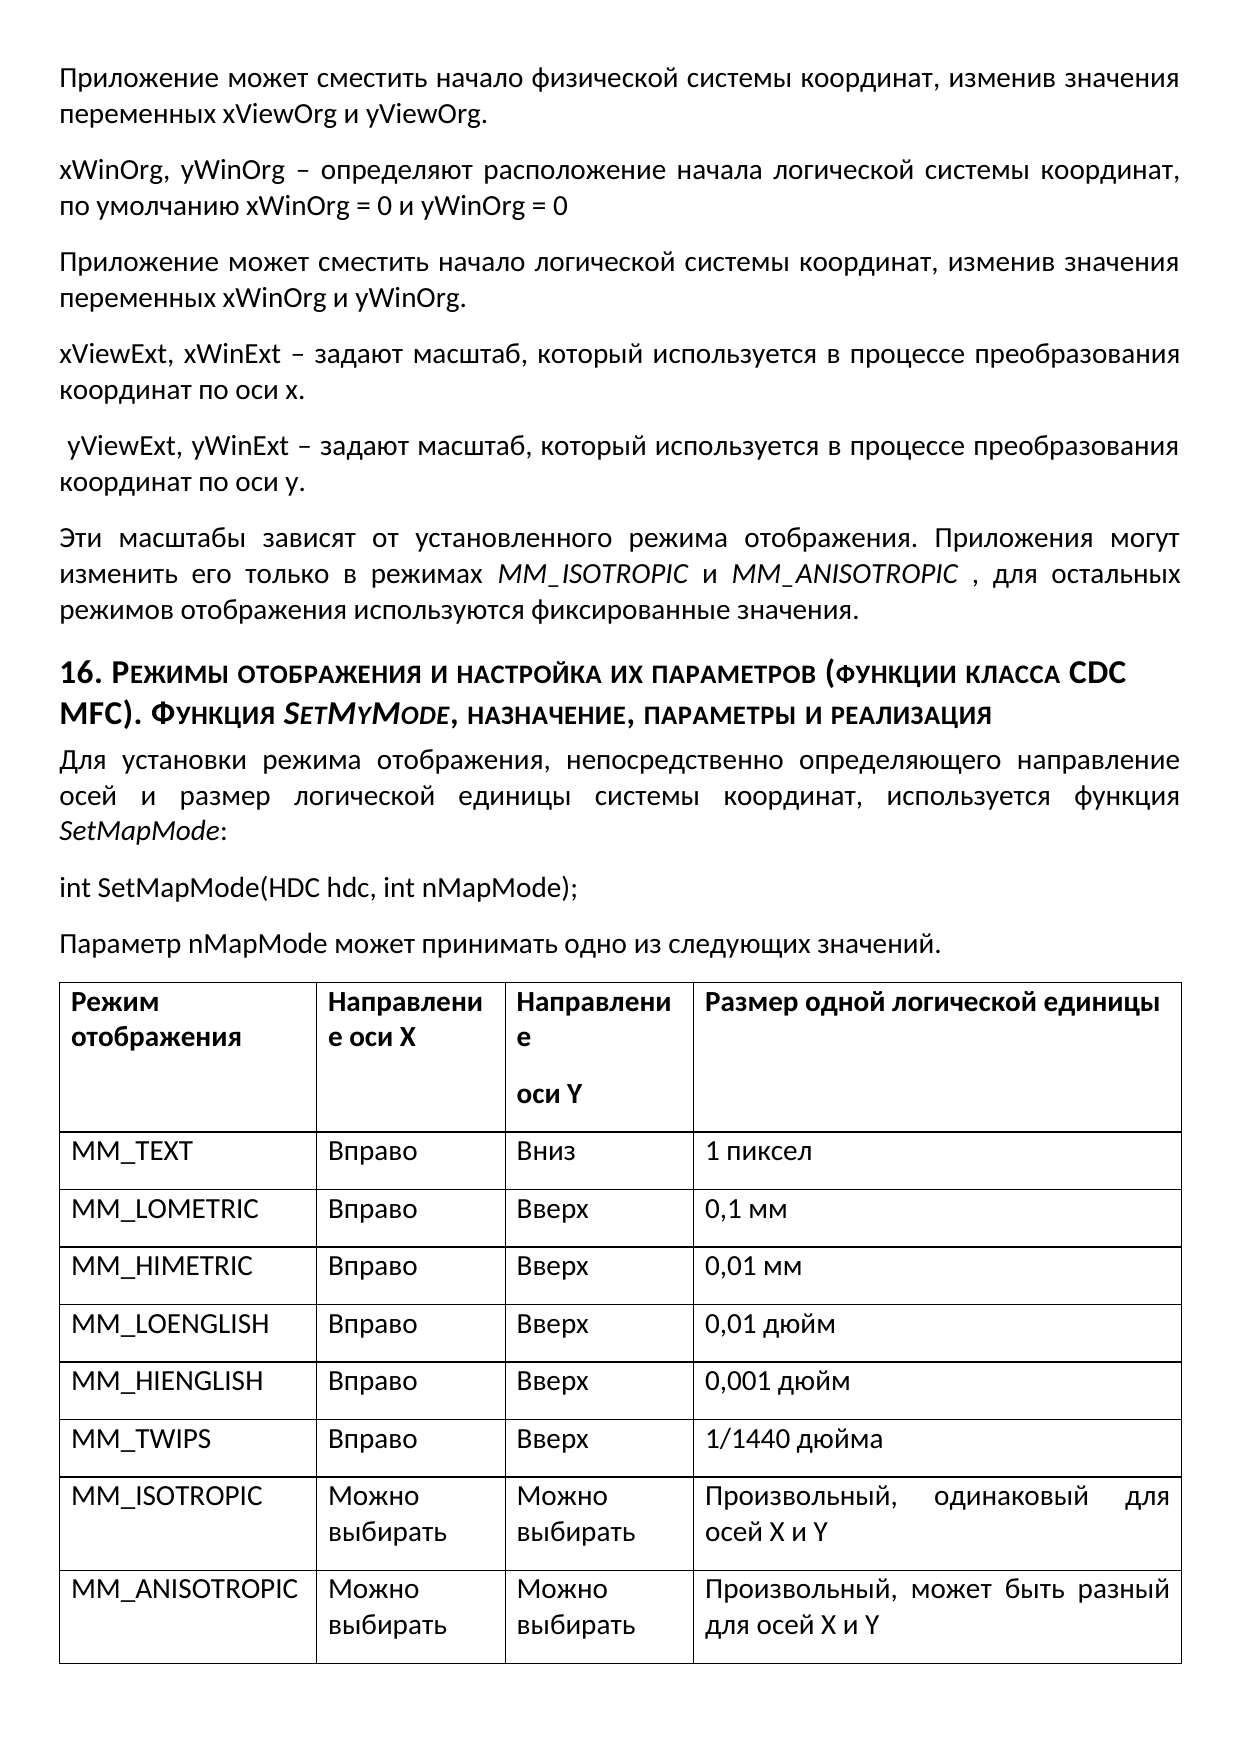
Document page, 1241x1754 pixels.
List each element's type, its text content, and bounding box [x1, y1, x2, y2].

table_cell [694, 1248, 1181, 1304]
table_cell Произвольный, одинаковый для осей X и Y [694, 1478, 1181, 1569]
table_cell Вправо [317, 1248, 505, 1304]
table_cell Вниз [506, 1133, 693, 1189]
table_cell [694, 1190, 1181, 1246]
table_header Режим отображения [60, 983, 316, 1131]
table_cell Вверх [506, 1363, 693, 1419]
table_cell MM_TEXT [60, 1133, 316, 1189]
table_header Размер одной логической единицы [694, 983, 1181, 1131]
text Для установки режима отображения, непосредственно определяющего направление осей и размер логической единицы системы координат, используется функция SetMapMode: [59, 741, 1181, 848]
table_cell Можно выбирать [317, 1571, 505, 1663]
table_cell Вверх [506, 1305, 693, 1361]
table_cell [694, 1363, 1181, 1419]
table_cell 1 пиксел [694, 1133, 1181, 1189]
text xWinOrg, yWinOrg – определяют расположение начала логической системы координат, по умолчанию xWinOrg = 0 и yWinOrg = 0 [59, 151, 1181, 222]
table_cell Вверх [506, 1190, 693, 1246]
table_cell Вправо [317, 1190, 505, 1246]
table_cell [694, 1305, 1181, 1361]
table_cell MM_LOENGLISH [60, 1305, 316, 1361]
table_cell MM_HIMETRIC [60, 1248, 316, 1304]
text Параметр nMapMode может принимать одно из следующих значений. [59, 925, 1181, 961]
subtitle 16. Режимы отображения и настройка их параметров (функции класса CDC MFC). Функция SetMyMode, назначение, параметры и реализация [59, 651, 1181, 733]
table_cell Вверх [506, 1420, 693, 1476]
table_cell Вправо [317, 1305, 505, 1361]
table_cell Вправо [317, 1363, 505, 1419]
table_cell Можно выбирать [506, 1571, 693, 1663]
text yViewExt, yWinExt – задают масштаб, который используется в процессе преобразования координат по оси y. [59, 427, 1181, 499]
table_cell Можно выбирать [506, 1478, 693, 1569]
table_cell Можно выбирать [317, 1478, 505, 1569]
text Приложение может сместить начало логической системы координат, изменив значения переменных xWinOrg и yWinOrg. [59, 243, 1181, 314]
table_cell MM_TWIPS [60, 1420, 316, 1476]
table_cell Вправо [317, 1420, 505, 1476]
table_cell 1/1440 дюйма [694, 1420, 1181, 1476]
table_cell MM_ISOTROPIC [60, 1478, 316, 1569]
text int SetMapMode(HDC hdc, int nMapMode); [59, 869, 1181, 904]
table_cell Вверх [506, 1248, 693, 1304]
table_cell MM_HIENGLISH [60, 1363, 316, 1419]
table_header Направление оси Y [506, 983, 693, 1131]
table_cell MM_ANISOTROPIC [60, 1571, 316, 1663]
table_cell Произвольный, может быть разный для осей X и Y [694, 1571, 1181, 1663]
text Эти масштабы зависят от установленного режима отображения. Приложения могут изменить его только в режимах MM_ISOTROPIC и MM_ANISOTROPIC , для остальных режимов отображения используются фиксированные значения. [59, 519, 1181, 626]
table_cell MM_LOMETRIC [60, 1190, 316, 1246]
text xViewExt, xWinExt – задают масштаб, который используется в процессе преобразования координат по оси x. [59, 335, 1181, 407]
table_cell Вправо [317, 1133, 505, 1189]
text Приложение может сместить начало физической системы координат, изменив значения переменных xViewOrg и yViewOrg. [59, 59, 1181, 130]
table_header Направление оси X [317, 983, 505, 1131]
